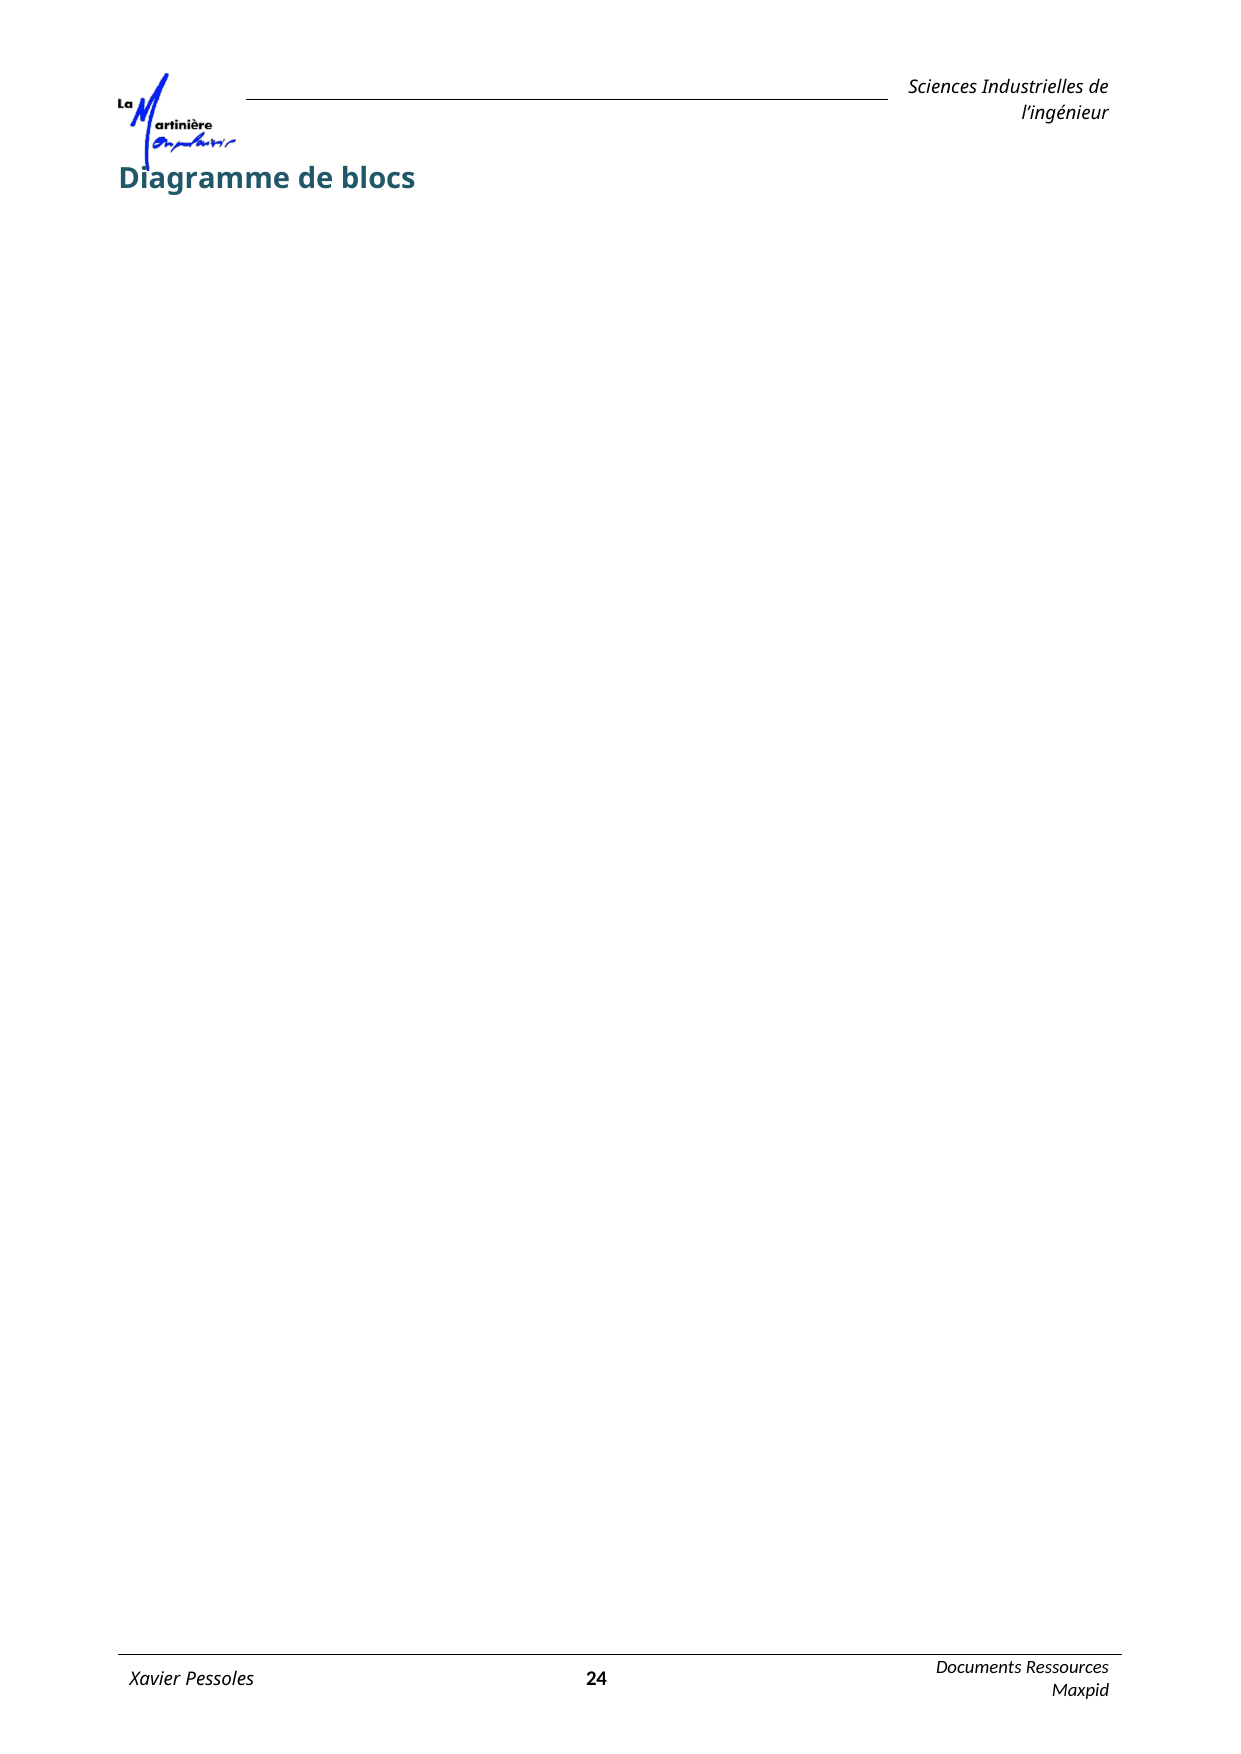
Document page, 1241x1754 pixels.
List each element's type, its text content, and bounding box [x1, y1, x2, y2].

picture [117, 73, 236, 171]
subtitle Diagramme de blocs [118, 157, 1122, 197]
